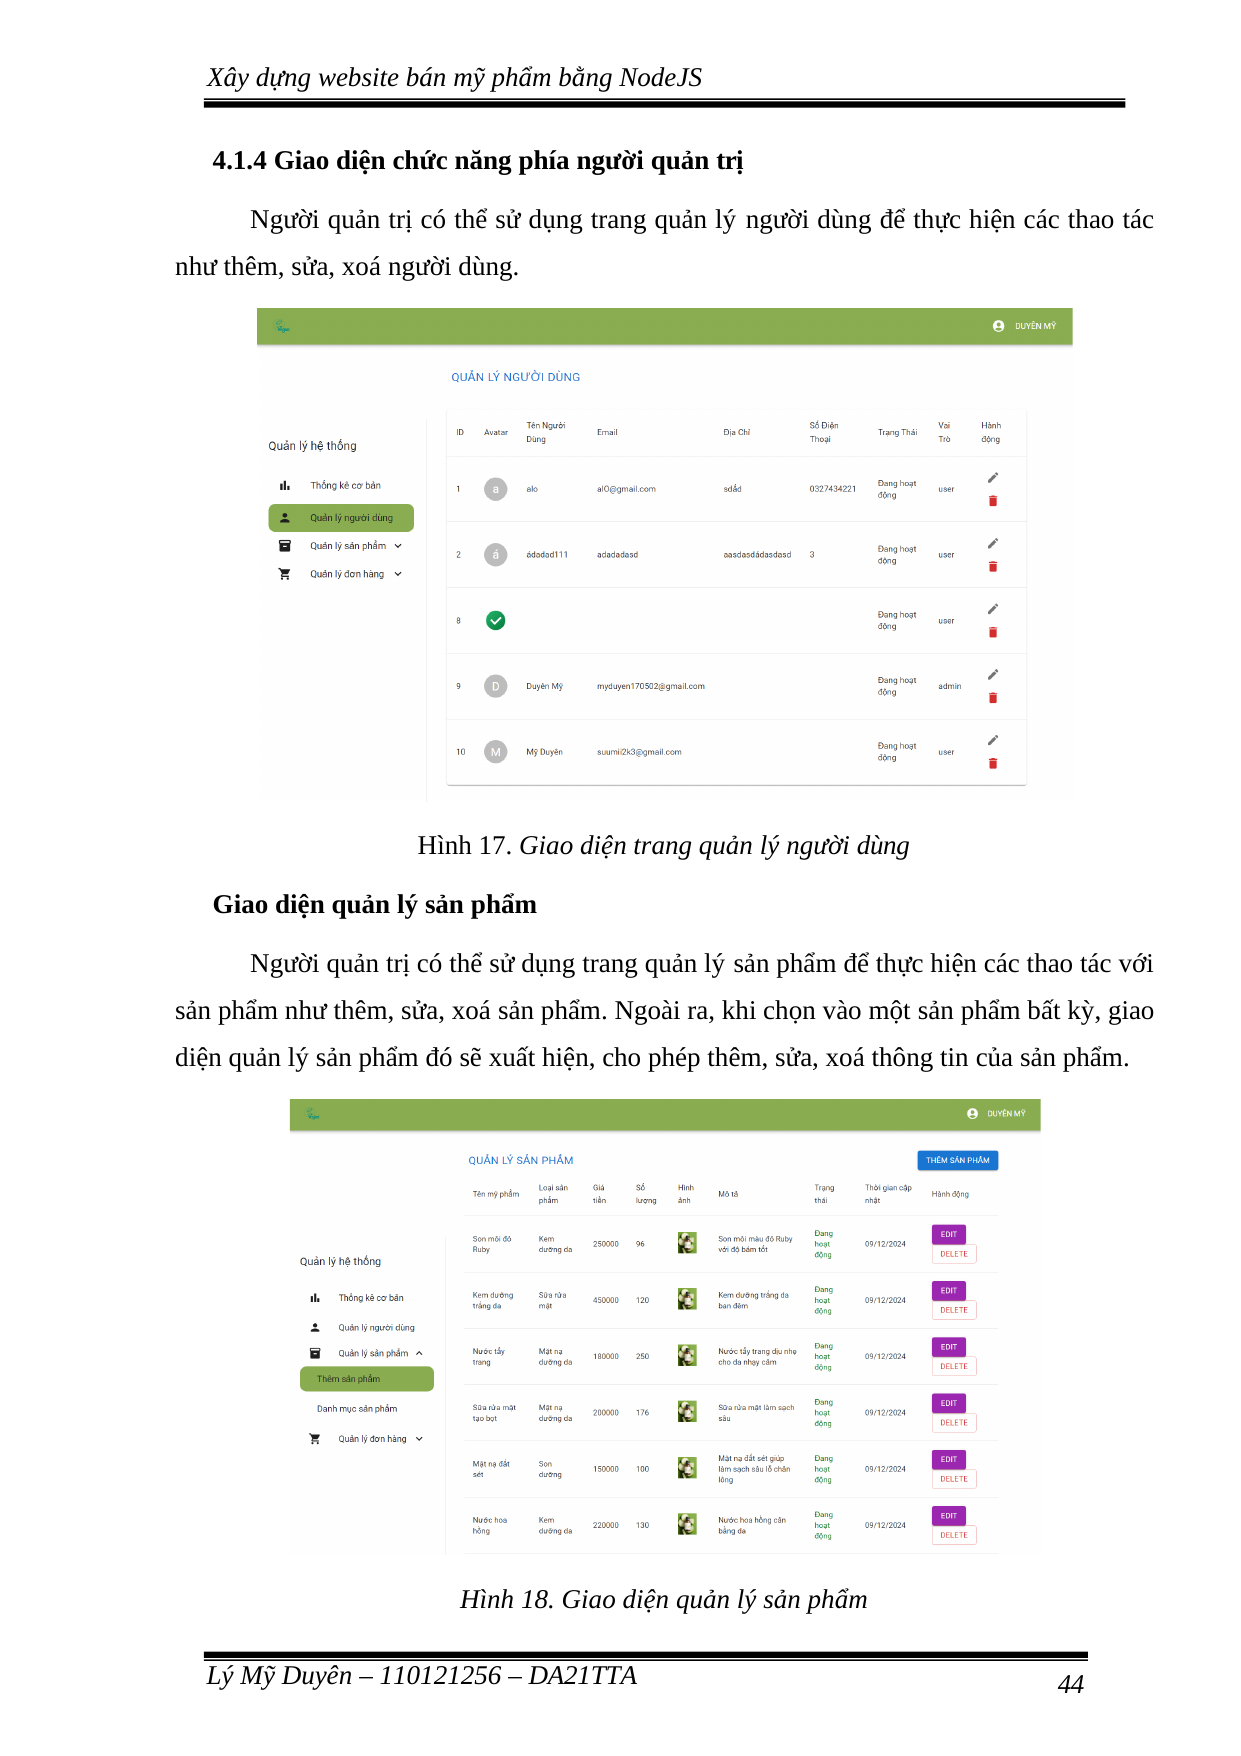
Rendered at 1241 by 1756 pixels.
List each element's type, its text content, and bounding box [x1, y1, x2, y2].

text Hình 18. Giao diện quản lý sản phẩm [175, 1583, 1155, 1614]
subtitle Giao diện quản lý sản phẩm [212, 888, 1155, 919]
text Hình 17. Giao diện trang quản lý người dùng [175, 829, 1155, 860]
text Người quản trị có thể sử dụng trang quản lý người dùng để thực hiện các thao tác như thêm, sửa, xoá người dùng. [175, 203, 1155, 281]
picture [289, 1099, 1041, 1555]
text Người quản trị có thể sử dụng trang quản lý sản phẩm để thực hiện các thao tác với sản phẩm như thêm, sửa, xoá sản phẩm. Ngoài ra, khi chọn vào một sản phẩm bất kỳ, giao diện quản lý sản phẩm đó sẽ xuất hiện, cho phép thêm, sửa, xoá thông tin của sản phẩm. [175, 947, 1155, 1072]
subtitle 4.1.4 Giao diện chức năng phía người quản trị [212, 144, 1155, 175]
picture [257, 308, 1073, 802]
